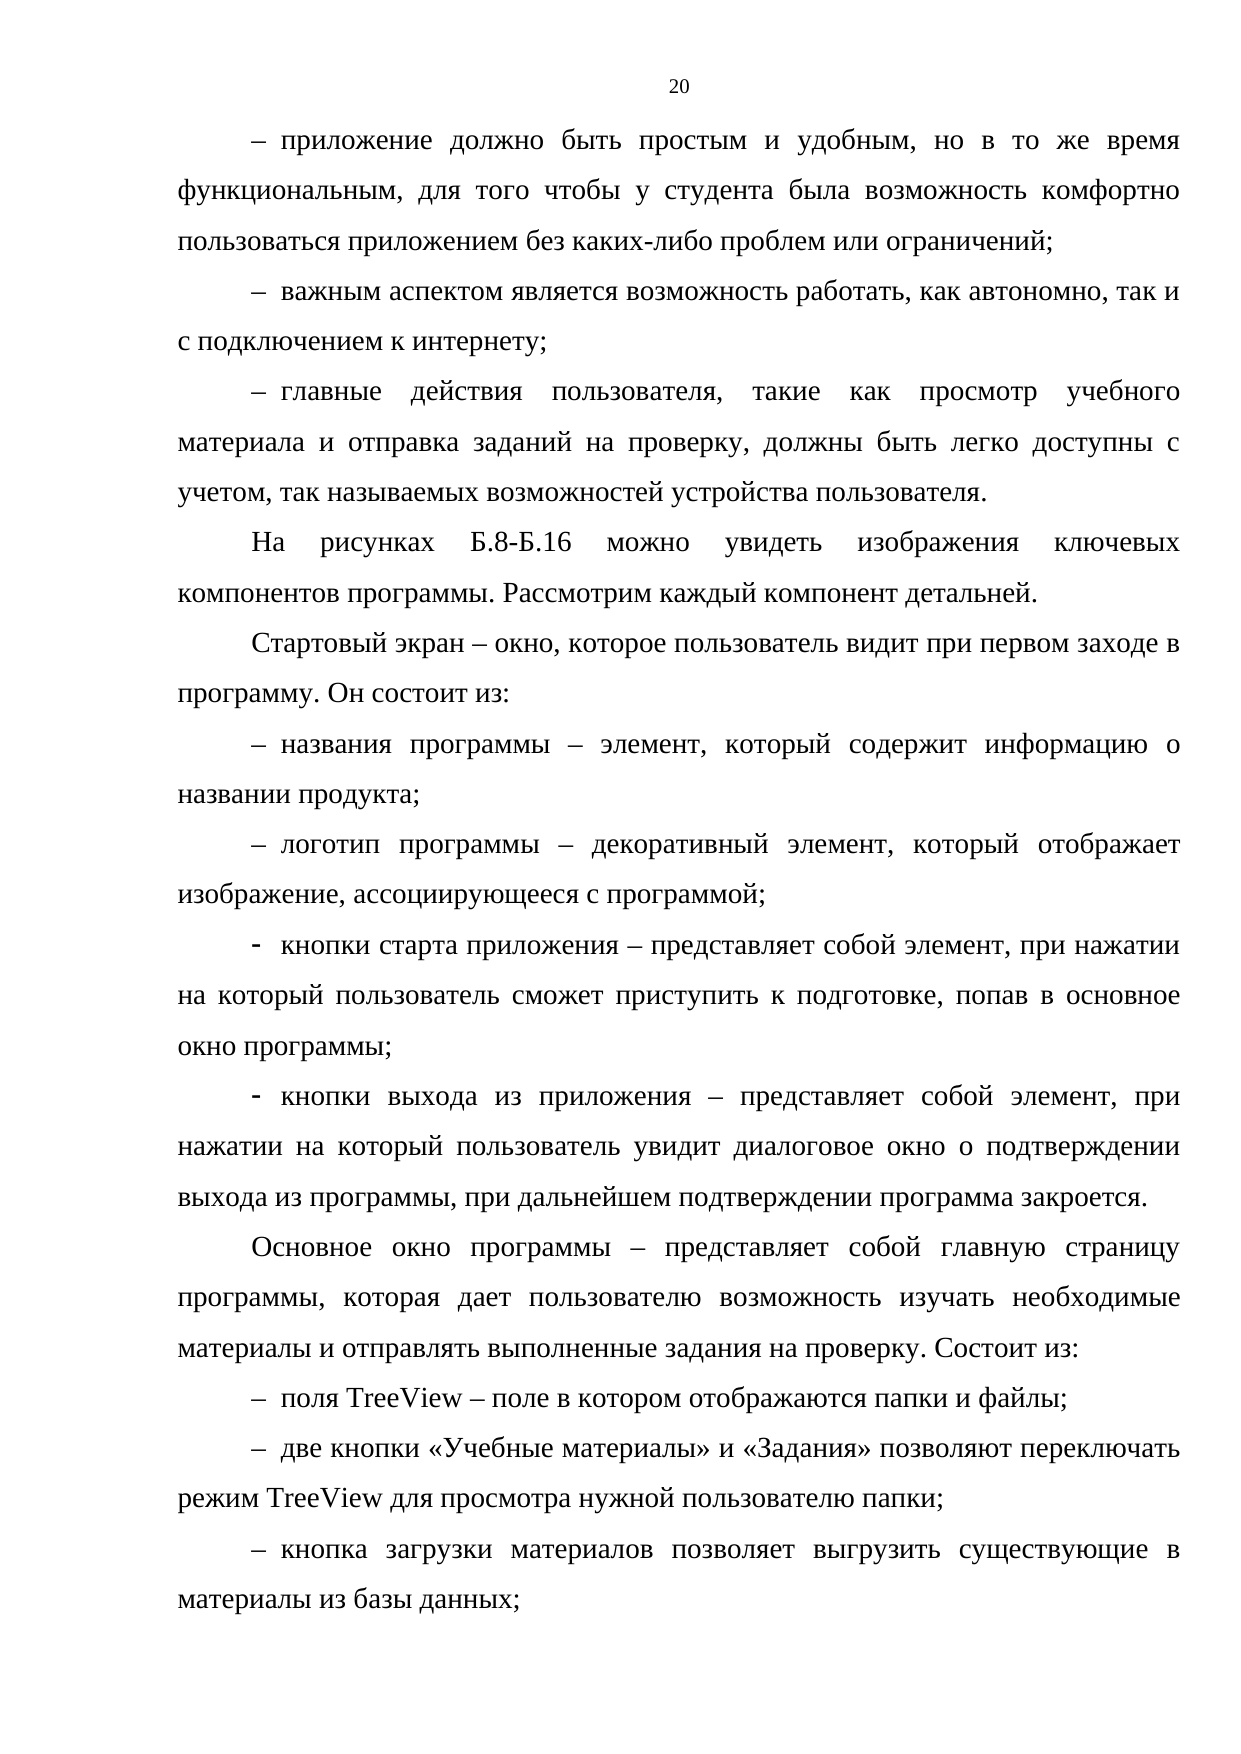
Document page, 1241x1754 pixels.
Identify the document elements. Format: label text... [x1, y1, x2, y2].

list кнопки выхода из приложения – представляет собой элемент, при нажатии на который пользователь увидит диалоговое окно о подтверждении выхода из программы, при дальнейшем подтверждении программа закроется. [177, 1078, 1181, 1212]
text Основное окно программы – представляет собой главную страницу программы, которая дает пользователю возможность изучать необходимые материалы и отправлять выполненные задания на проверку. Состоит из: [177, 1229, 1181, 1363]
list главные действия пользователя, такие как просмотр учебного материала и отправка заданий на проверку, должны быть легко доступны с учетом, так называемых возможностей устройства пользователя. [177, 373, 1181, 508]
list поля TreeView – поле в котором отображаются папки и файлы; [177, 1380, 1181, 1413]
list приложение должно быть простым и удобным, но в то же время функциональным, для того чтобы у студента была возможность комфортно пользоваться приложением без каких-либо проблем или ограничений; [177, 122, 1181, 256]
list важным аспектом является возможность работать, как автономно, так и с подключением к интернету; [177, 273, 1181, 357]
list две кнопки «Учебные материалы» и «Задания» позволяют переключать режим TreeView для просмотра нужной пользователю папки; [177, 1430, 1181, 1514]
list кнопки старта приложения – представляет собой элемент, при нажатии на который пользователь сможет приступить к подготовке, попав в основное окно программы; [177, 927, 1181, 1061]
list кнопка загрузки материалов позволяет выгрузить существующие в материалы из базы данных; [177, 1531, 1181, 1615]
list названия программы – элемент, который содержит информацию о названии продукта; [177, 726, 1181, 809]
list логотип программы – декоративный элемент, который отображает изображение, ассоциирующееся с программой; [177, 826, 1181, 910]
text Стартовый экран – окно, которое пользователь видит при первом заходе в программу. Он состоит из: [177, 625, 1181, 709]
text На рисунках Б.8-Б.16 можно увидеть изображения ключевых компонентов программы. Рассмотрим каждый компонент детальней. [177, 524, 1181, 608]
